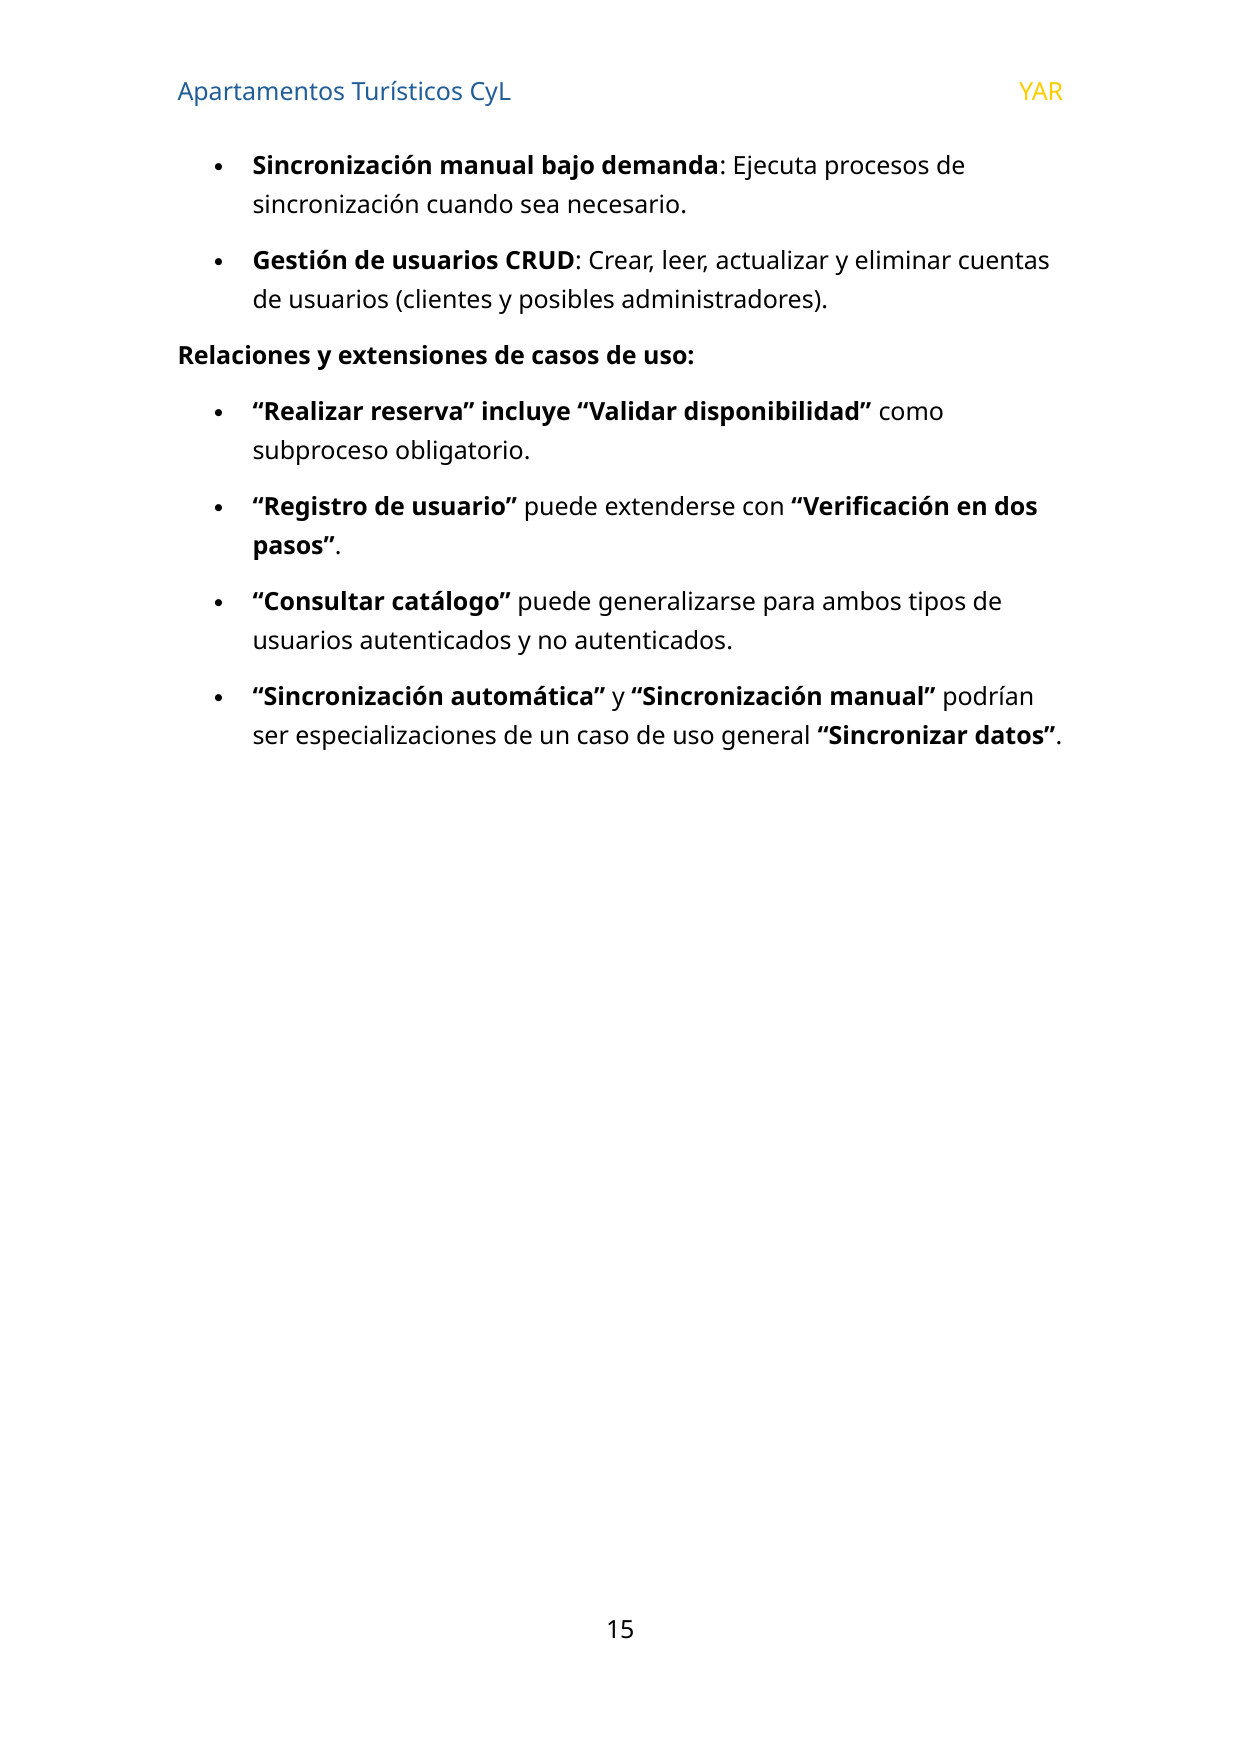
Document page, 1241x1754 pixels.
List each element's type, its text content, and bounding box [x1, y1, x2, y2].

list “Realizar reserva” incluye “Validar disponibilidad” como subproceso obligatorio. [215, 393, 1063, 467]
list “Consultar catálogo” puede generalizarse para ambos tipos de usuarios autenticados y no autenticados. [215, 583, 1063, 657]
list Gestión de usuarios CRUD: Crear, leer, actualizar y eliminar cuentas de usuarios (clientes y posibles administradores). [215, 243, 1063, 316]
list “Registro de usuario” puede extenderse con “Verificación en dos pasos”. [215, 488, 1063, 562]
list “Sincronización automática” y “Sincronización manual” podrían ser especializaciones de un caso de uso general “Sincronizar datos”. [215, 678, 1063, 752]
text Relaciones y extensiones de casos de uso: [177, 338, 1063, 372]
list Sincronización manual bajo demanda: Ejecuta procesos de sincronización cuando sea necesario. [215, 148, 1063, 221]
